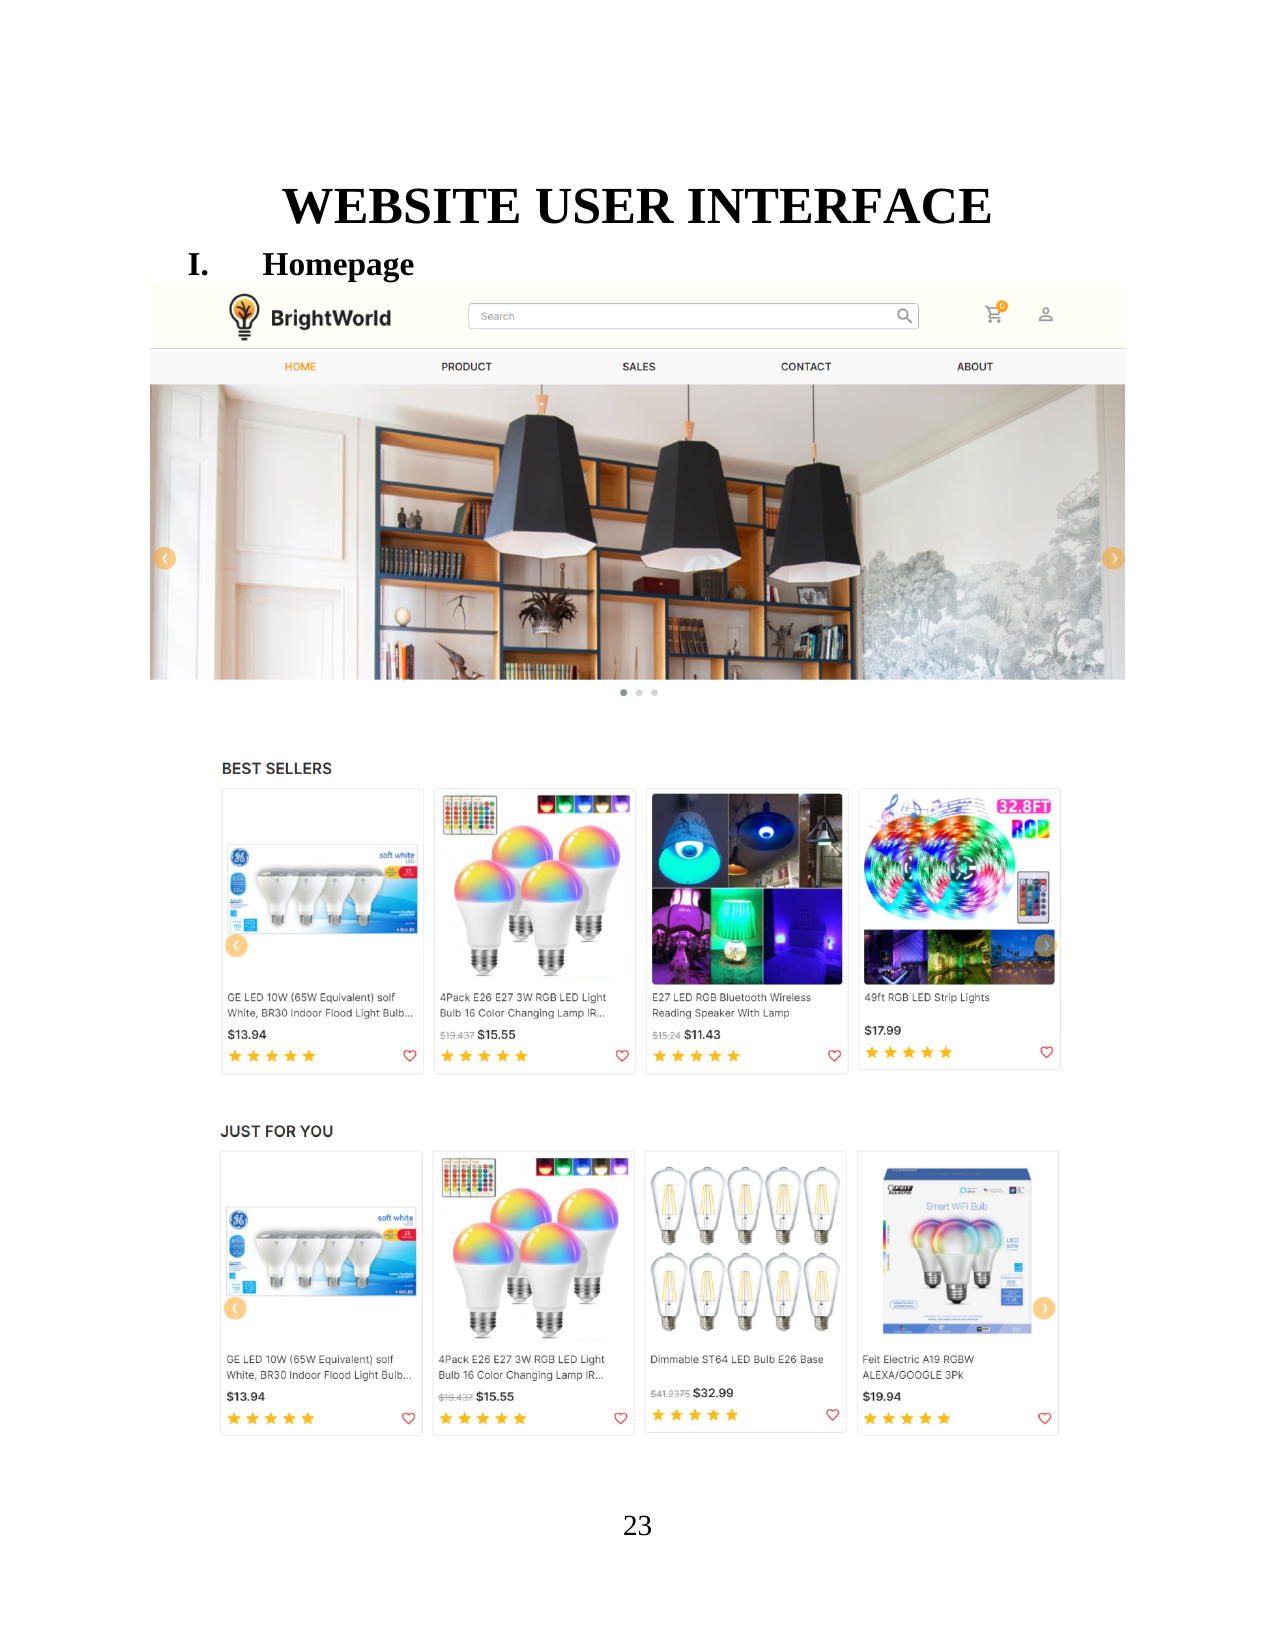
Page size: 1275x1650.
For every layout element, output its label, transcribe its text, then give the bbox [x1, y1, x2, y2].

subtitle WEBSITE USER INTERFACE [150, 175, 1125, 235]
picture [150, 726, 1125, 1094]
subtitle Homepage [187, 244, 1125, 282]
picture [150, 285, 1125, 708]
picture [150, 1096, 1125, 1457]
